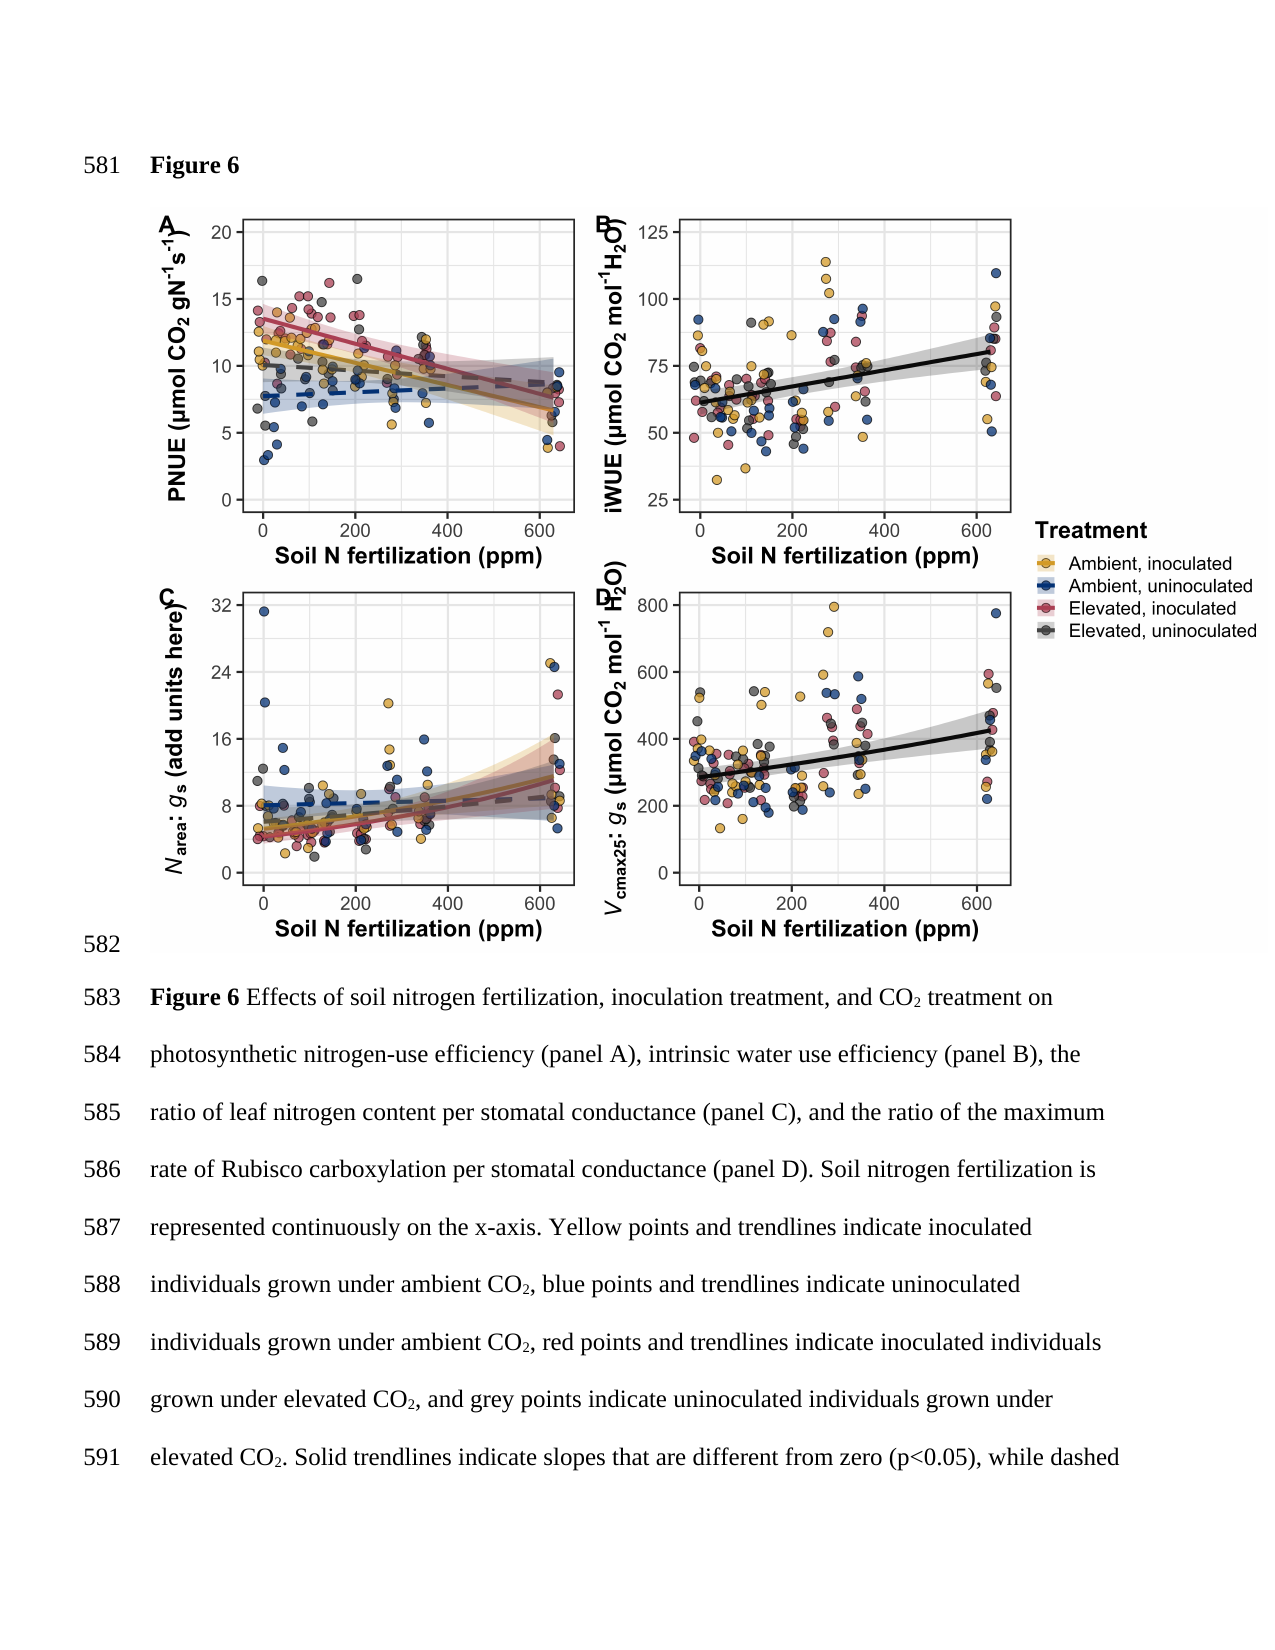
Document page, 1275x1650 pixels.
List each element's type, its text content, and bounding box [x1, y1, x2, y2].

picture [150, 207, 1269, 953]
text Figure 6 [150, 150, 1125, 179]
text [150, 982, 1125, 1470]
